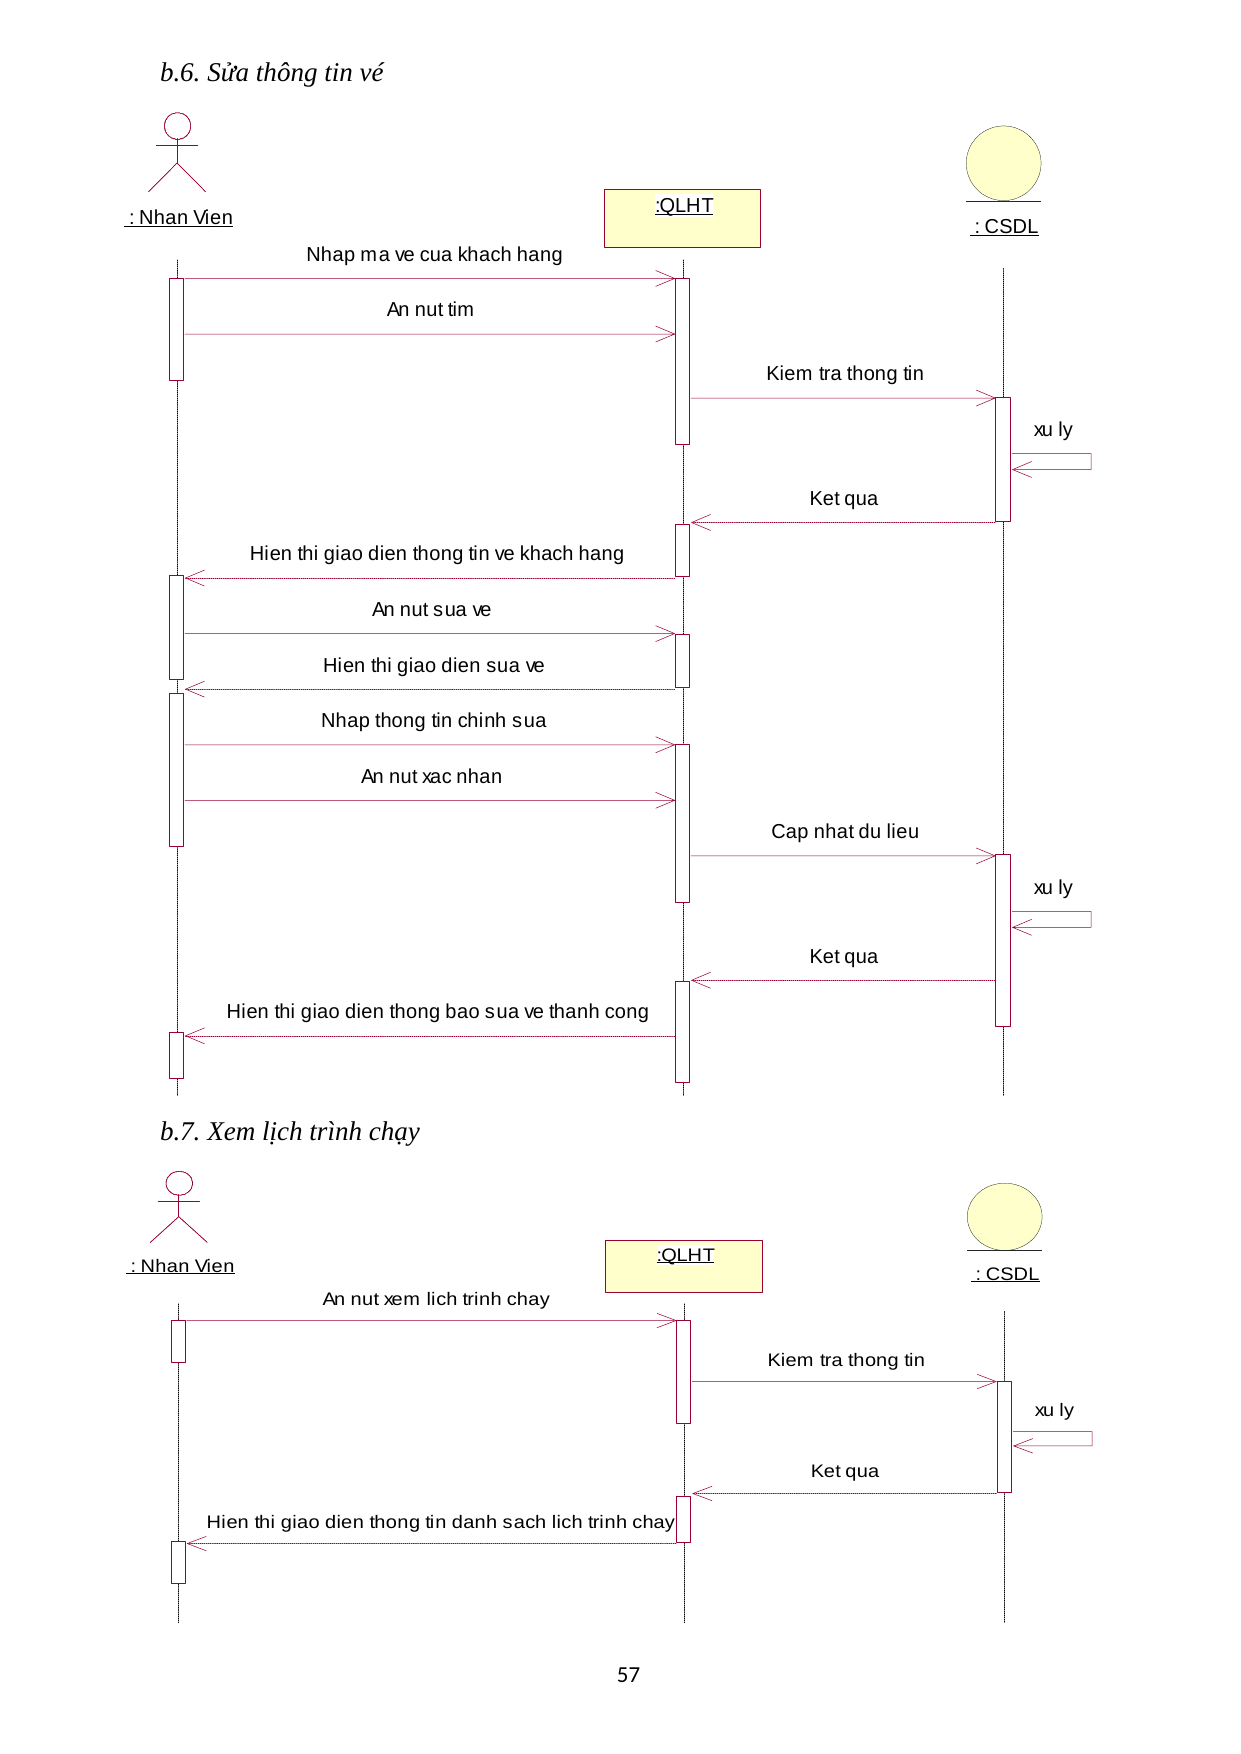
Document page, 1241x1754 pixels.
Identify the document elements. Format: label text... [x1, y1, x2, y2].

text b.7. Xem lịch trình chạy [160, 1115, 1134, 1146]
text b.6. Sửa thông tin vé [160, 56, 1134, 87]
